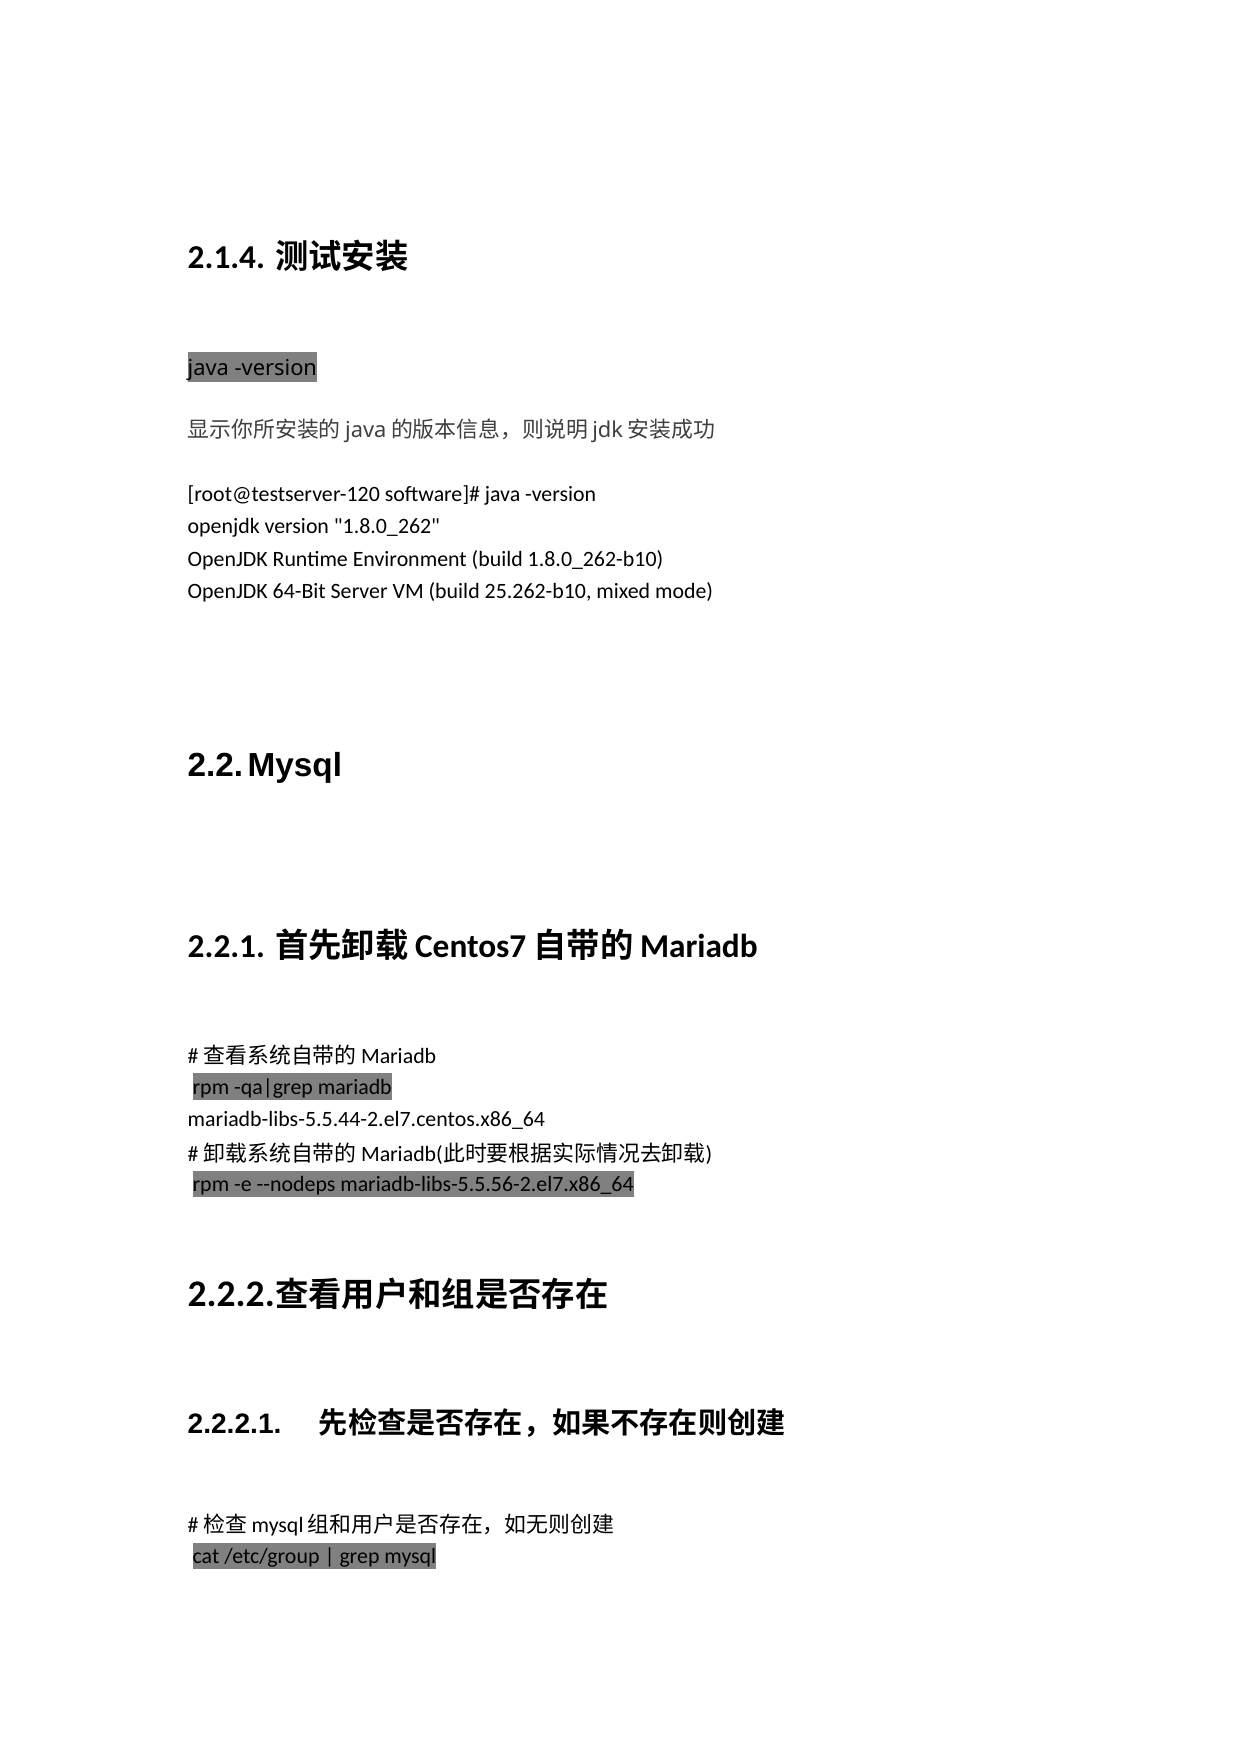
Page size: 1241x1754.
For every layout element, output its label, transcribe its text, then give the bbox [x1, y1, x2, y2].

text # 检查mysql组和用户是否存在，如无则创建 [187, 1507, 1053, 1539]
subtitle 测试安装 [187, 222, 1053, 287]
text # 卸载系统自带的Mariadb(此时要根据实际情况去卸载) [187, 1135, 1053, 1168]
text java -version [187, 350, 1053, 383]
text OpenJDK Runtime Environment (build 1.8.0_262-b10) [187, 542, 1053, 574]
subtitle 先检查是否存在，如果不存在则创建 [187, 1389, 1053, 1454]
text mariadb-libs-5.5.44-2.el7.centos.x86_64 [187, 1103, 1053, 1135]
text 显示你所安装的java的版本信息，则说明jdk安装成功 [187, 412, 1053, 444]
text rpm -e --nodeps mariadb-libs-5.5.56-2.el7.x86_64 [187, 1168, 1053, 1200]
subtitle 首先卸载Centos7自带的Mariadb [187, 911, 1053, 976]
text rpm -qa|grep mariadb [187, 1070, 1053, 1103]
subtitle Mysql [187, 732, 1053, 797]
text # 查看系统自带的Mariadb [187, 1038, 1053, 1070]
subtitle 查看用户和组是否存在 [187, 1260, 1053, 1325]
text cat /etc/group | grep mysql [187, 1539, 1053, 1572]
text [root@testserver-120 software]# java -version [187, 477, 1053, 509]
text openjdk version "1.8.0_262" [187, 509, 1053, 542]
text OpenJDK 64-Bit Server VM (build 25.262-b10, mixed mode) [187, 574, 1053, 607]
